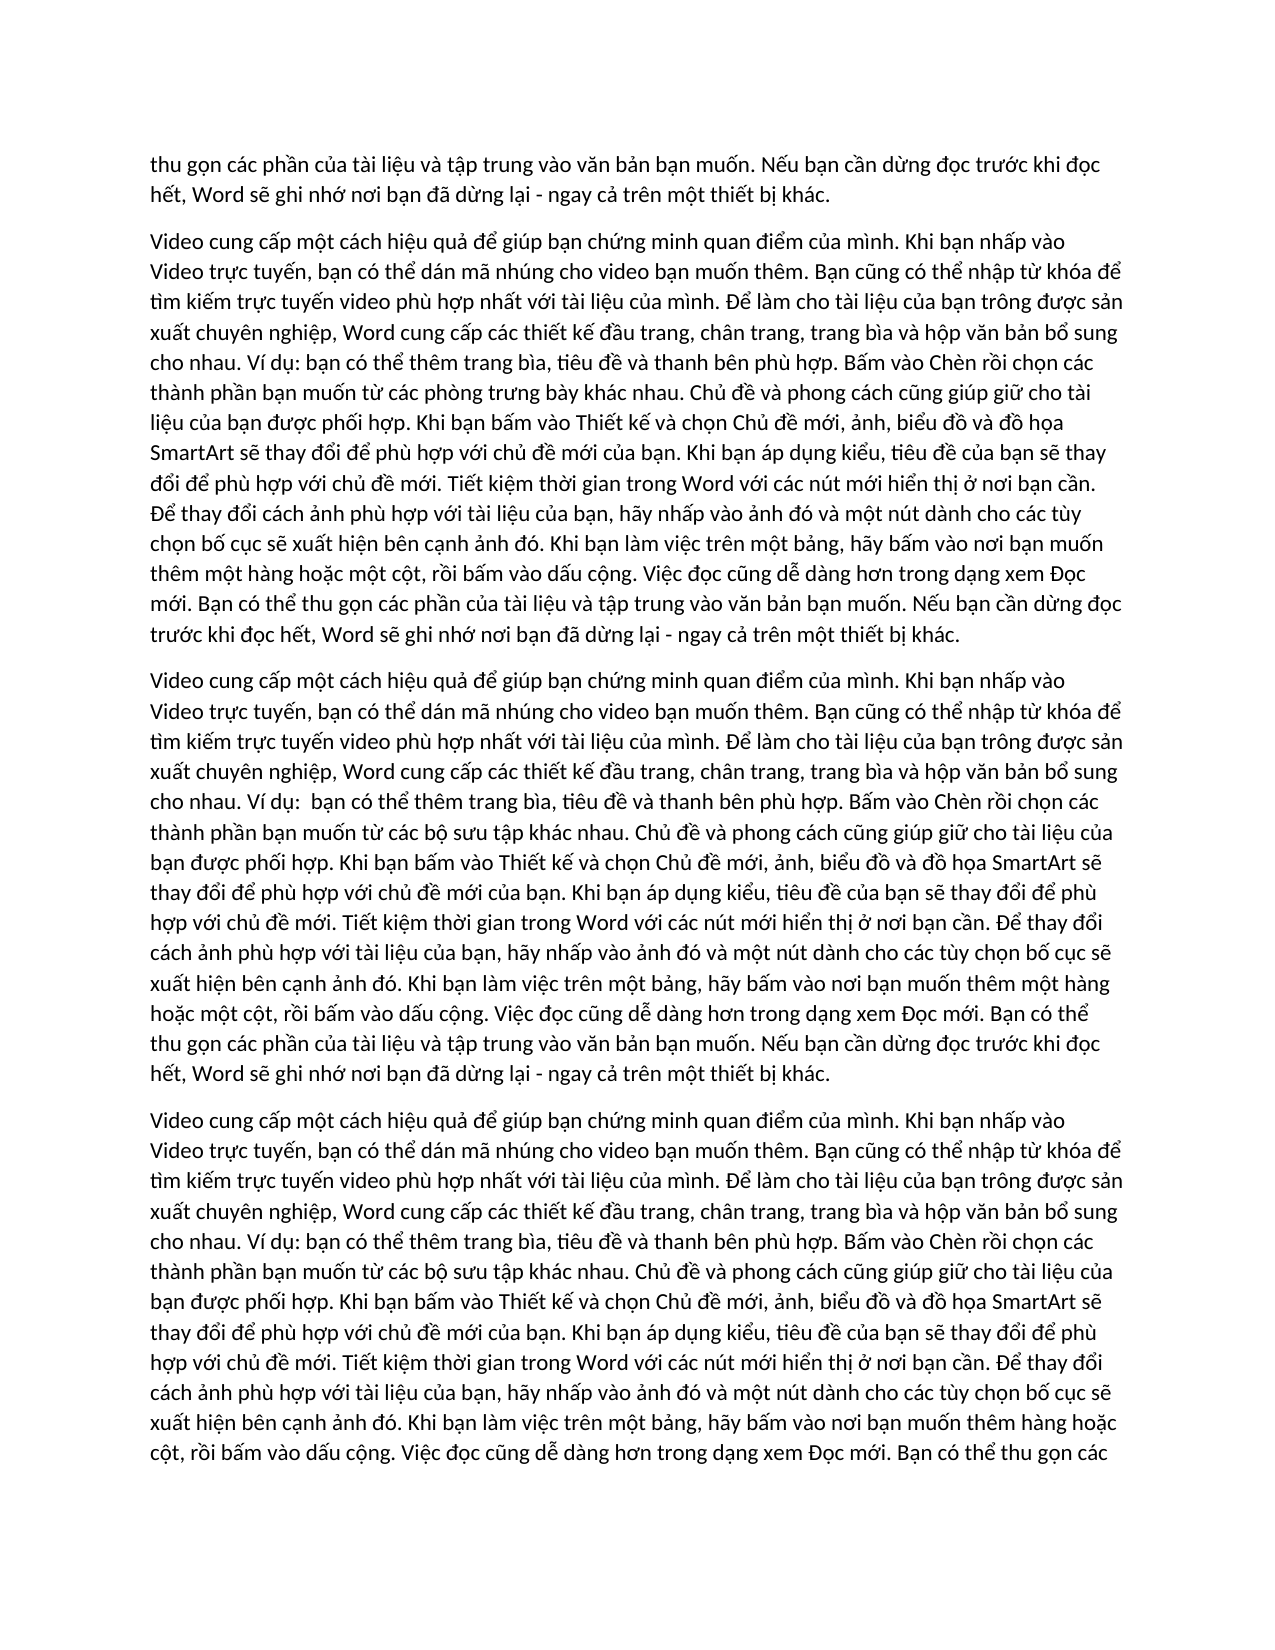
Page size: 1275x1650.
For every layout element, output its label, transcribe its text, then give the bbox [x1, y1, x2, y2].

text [150, 150, 1125, 208]
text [150, 1106, 1125, 1467]
text Video cung cấp một cách hiệu quả để giúp bạn chứng minh quan điểm của mình. Khi bạn nhấp vào Video trực tuyến, bạn có thể dán mã nhúng cho video bạn muốn thêm. Bạn cũng có thể nhập từ khóa để tìm kiếm trực tuyến video phù hợp nhất với tài liệu của mình. Để làm cho tài liệu của bạn trông được sản xuất chuyên nghiệp, Word cung cấp các thiết kế đầu trang, chân trang, trang bìa và hộp văn bản bổ sung cho nhau. Ví dụ: bạn có thể thêm trang bìa, tiêu đề và thanh bên phù hợp. Bấm vào Chèn rồi chọn các thành phần bạn muốn từ các phòng trưng bày khác nhau. Chủ đề và phong cách cũng giúp giữ cho tài liệu của bạn được phối hợp. Khi bạn bấm vào Thiết kế và chọn Chủ đề mới, ảnh, biểu đồ và đồ họa SmartArt sẽ thay đổi để phù hợp với chủ đề mới của bạn. Khi bạn áp dụng kiểu, tiêu đề của bạn sẽ thay đổi để phù hợp với chủ đề mới. Tiết kiệm thời gian trong Word với các nút mới hiển thị ở nơi bạn cần. Để thay đổi cách ảnh phù hợp với tài liệu của bạn, hãy nhấp vào ảnh đó và một nút dành cho các tùy chọn bố cục sẽ xuất hiện bên cạnh ảnh đó. Khi bạn làm việc trên một bảng, hãy bấm vào nơi bạn muốn thêm một hàng hoặc một cột, rồi bấm vào dấu cộng. Việc đọc cũng dễ dàng hơn trong dạng xem Đọc mới. Bạn có thể thu gọn các phần của tài liệu và tập trung vào văn bản bạn muốn. Nếu bạn cần dừng đọc trước khi đọc hết, Word sẽ ghi nhớ nơi bạn đã dừng lại - ngay cả trên một thiết bị khác. [150, 227, 1125, 648]
